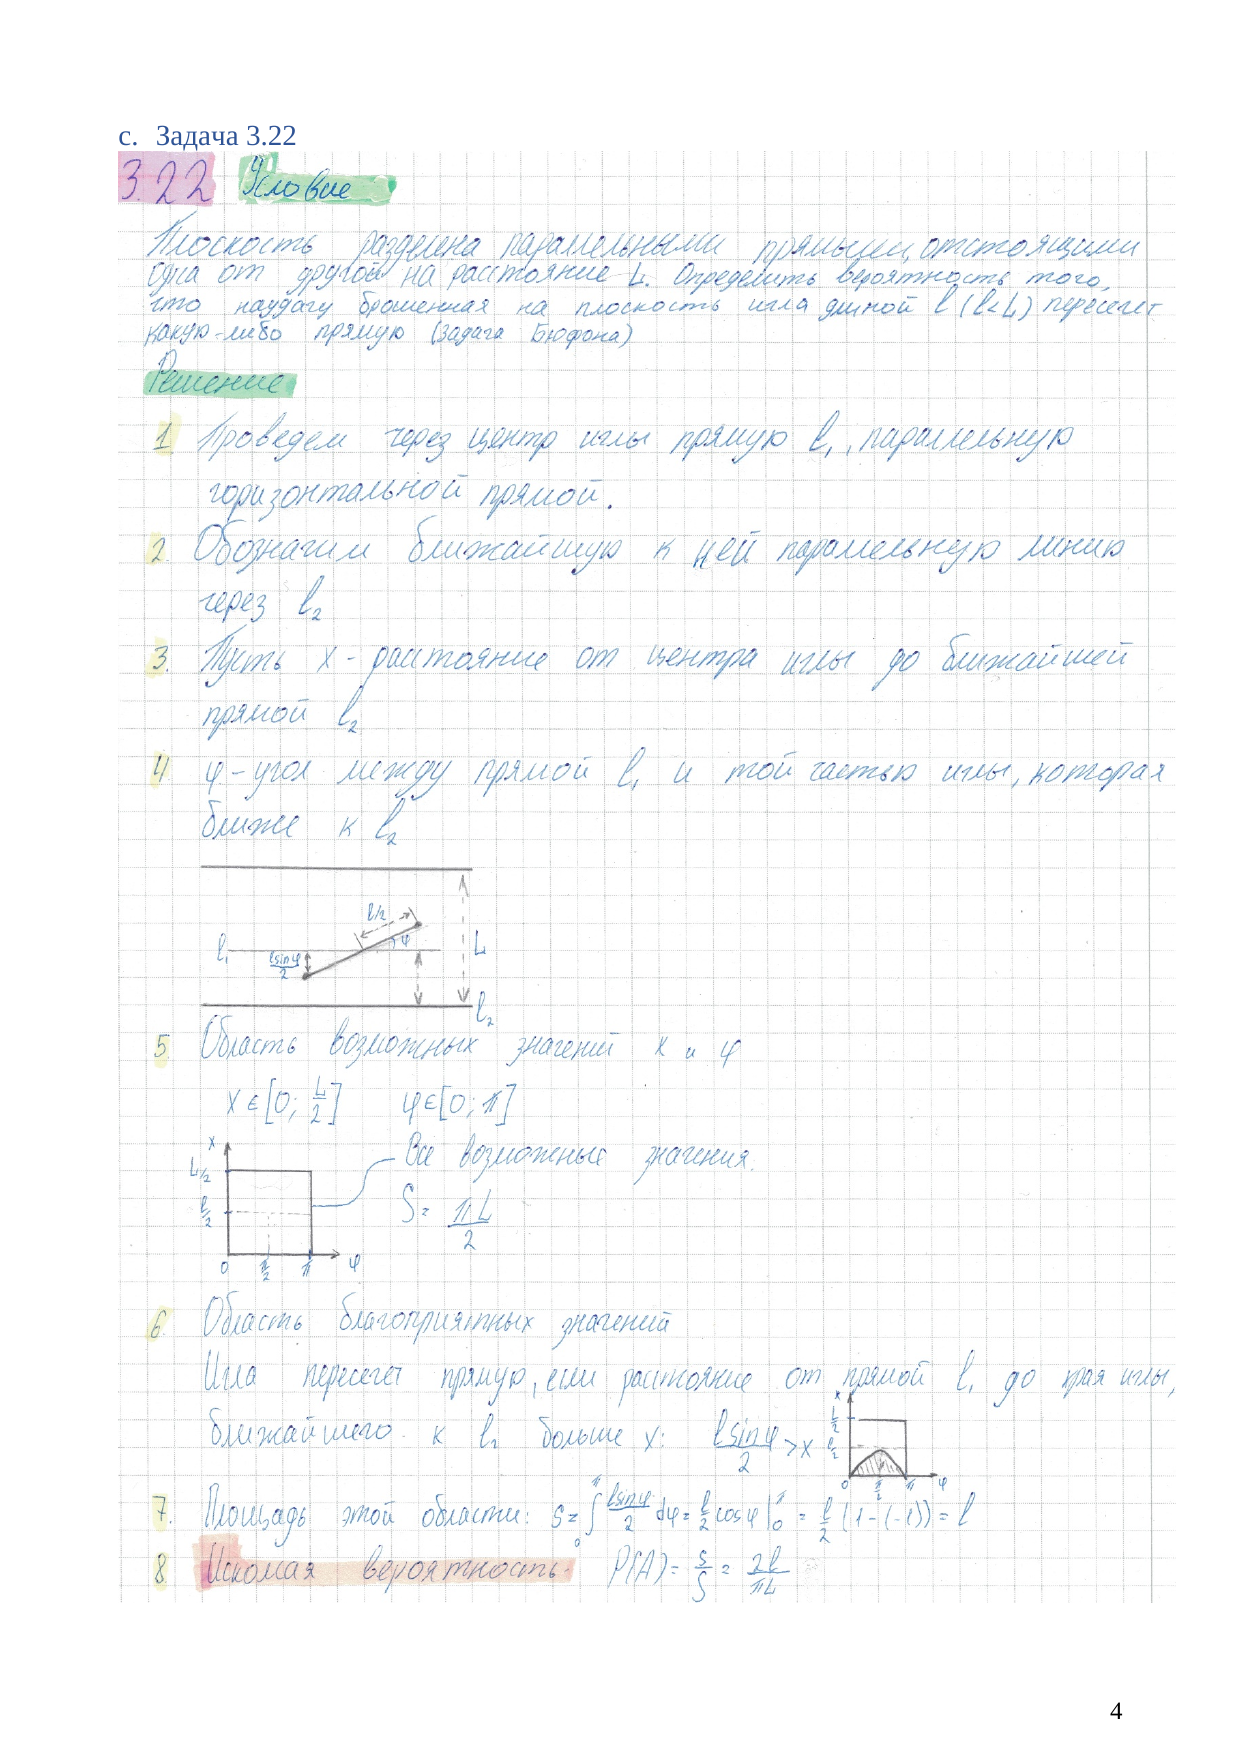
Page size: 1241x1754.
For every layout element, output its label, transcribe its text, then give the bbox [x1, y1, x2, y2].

picture [118, 151, 1176, 1603]
subtitle Задача 3.22 [118, 118, 1122, 151]
